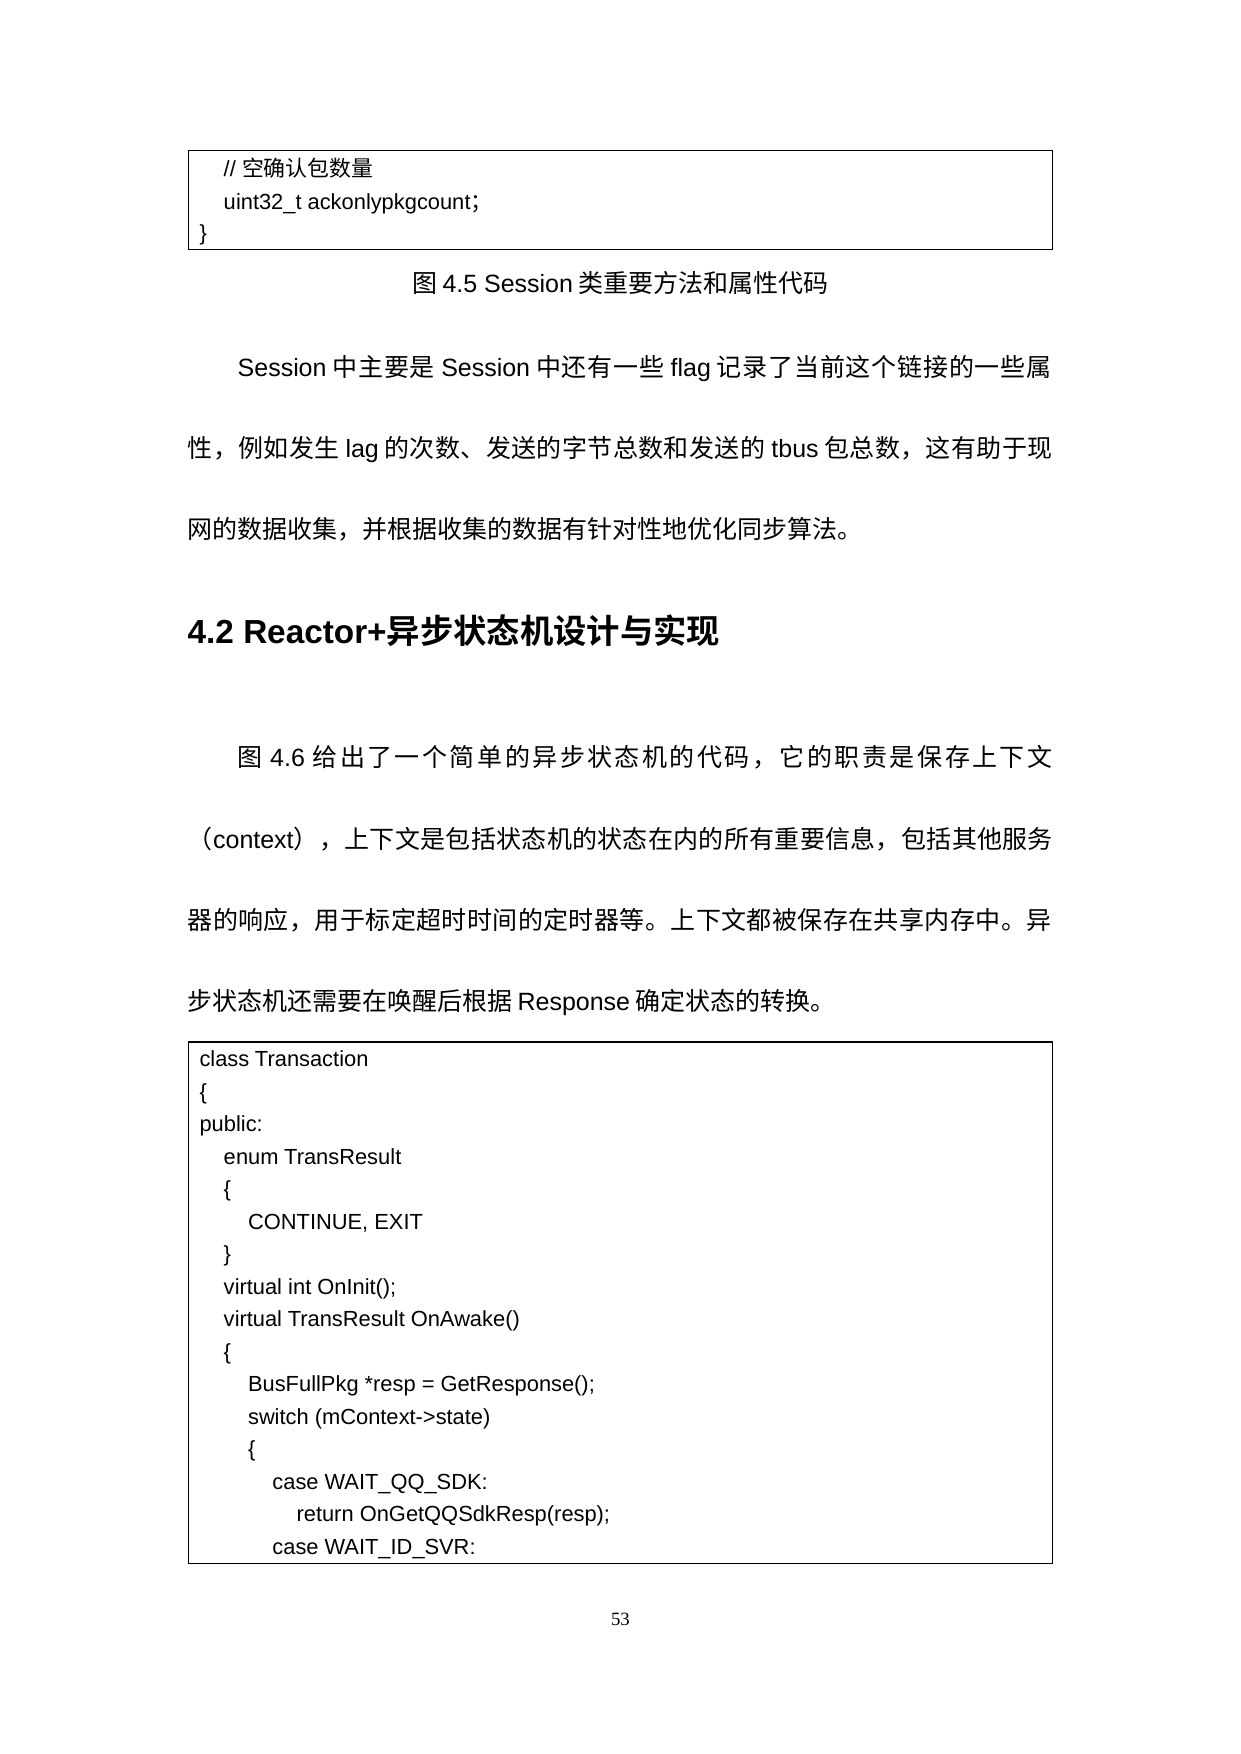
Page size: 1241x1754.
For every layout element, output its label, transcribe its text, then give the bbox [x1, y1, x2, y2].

text Session中主要是Session中还有一些flag记录了当前这个链接的一些属性，例如发生lag的次数、发送的字节总数和发送的tbus包总数，这有助于现网的数据收集，并根据收集的数据有针对性地优化同步算法。 [187, 333, 1053, 560]
text 图4.6给出了一个简单的异步状态机的代码，它的职责是保存上下文（context），上下文是包括状态机的状态在内的所有重要信息，包括其他服务器的响应，用于标定超时时间的定时器等。上下文都被保存在共享内存中。异步状态机还需要在唤醒后根据Response确定状态的转换。 [187, 723, 1053, 1032]
subtitle 4.2 Reactor+异步状态机设计与实现 [187, 596, 1053, 661]
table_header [189, 151, 1052, 248]
text 图4.5 Session类重要方法和属性代码 [187, 250, 1053, 314]
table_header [189, 1043, 1052, 1562]
